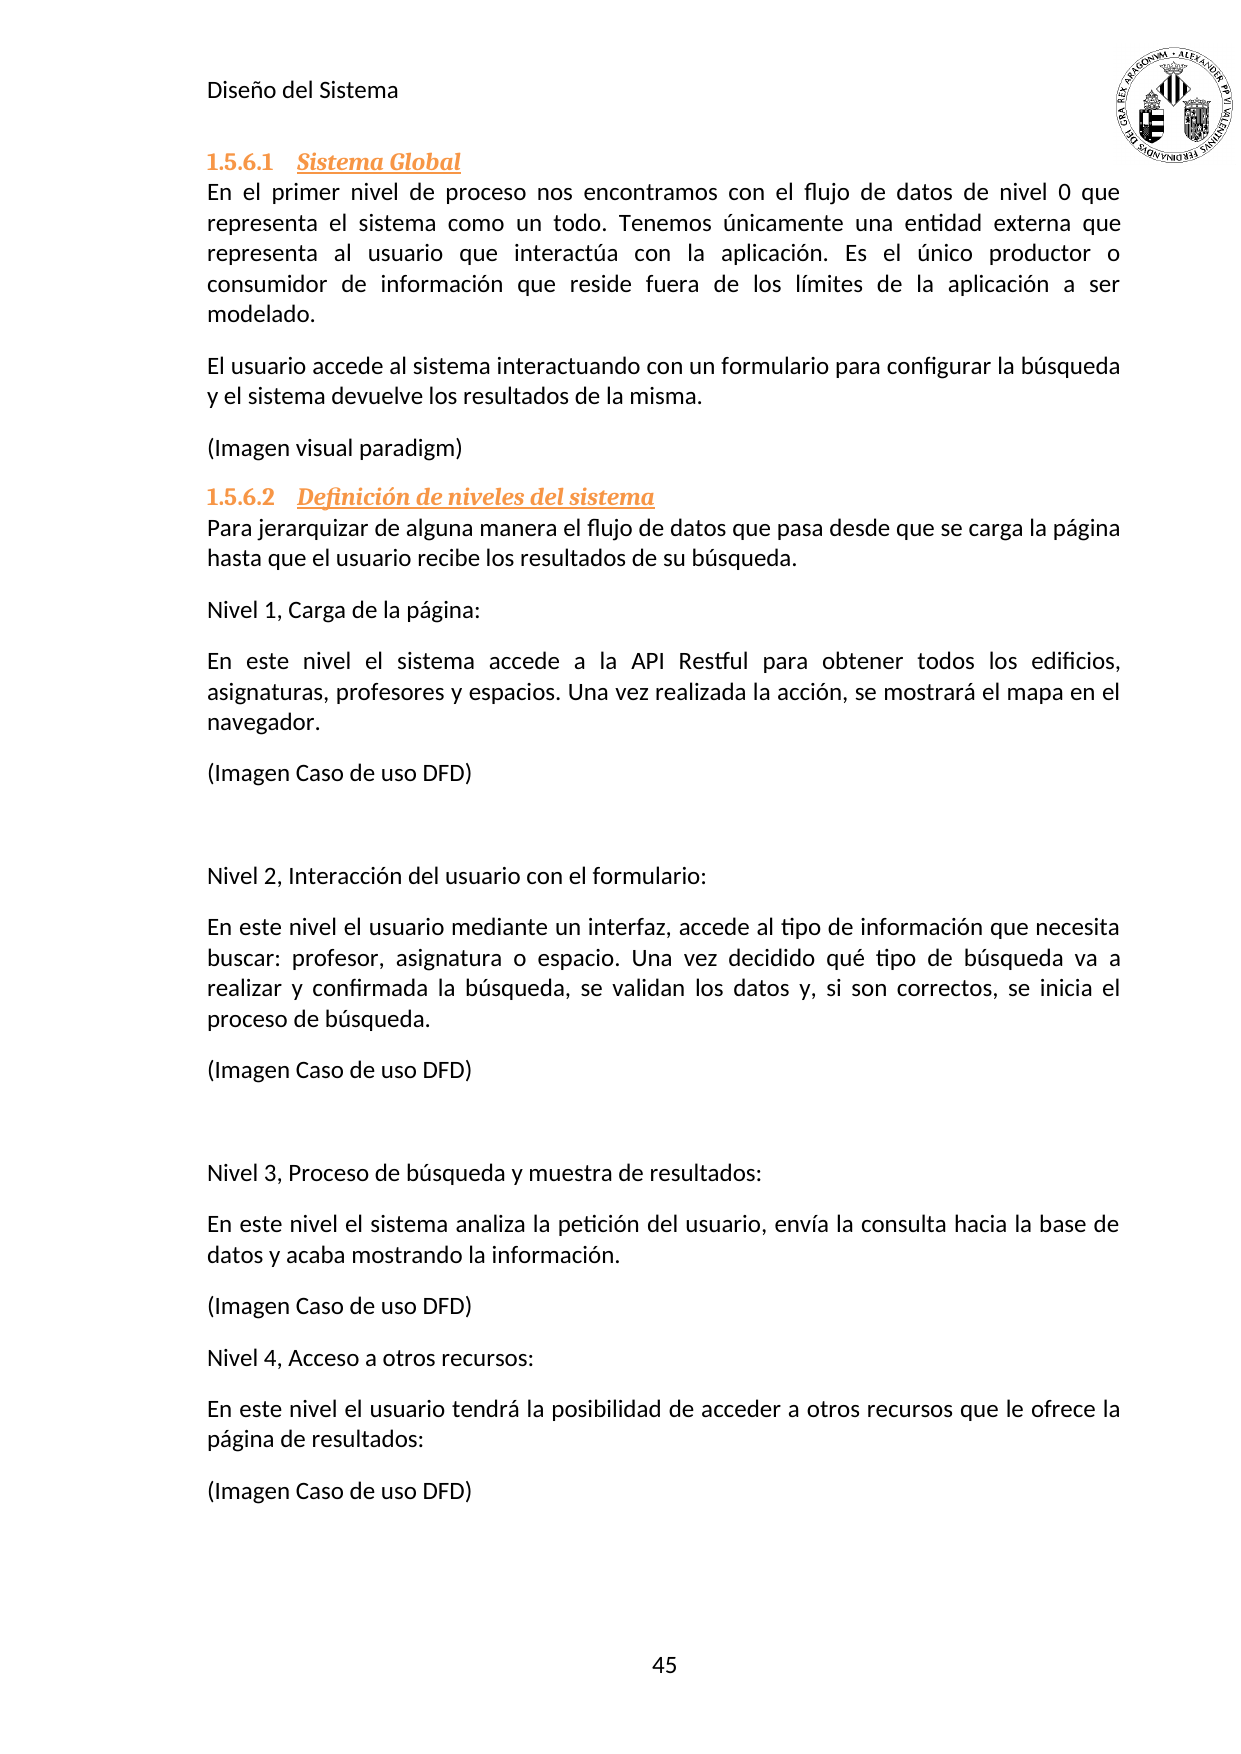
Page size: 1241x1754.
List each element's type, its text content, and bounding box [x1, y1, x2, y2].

text En este nivel el sistema accede a la API Restful para obtener todos los edificios, asignaturas, profesores y espacios. Una vez realizada la acción, se mostrará el mapa en el navegador. [207, 645, 1122, 737]
subtitle Sistema Global [207, 148, 1122, 176]
text (Imagen Caso de uso DFD) [207, 757, 1122, 788]
text Nivel 1, Carga de la página: [207, 594, 1122, 624]
picture [1112, 43, 1236, 165]
text En el primer nivel de proceso nos encontramos con el flujo de datos de nivel 0 que representa el sistema como un todo. Tenemos únicamente una entidad externa que representa al usuario que interactúa con la aplicación. Es el único productor o consumidor de información que reside fuera de los límites de la aplicación a ser modelado. [207, 176, 1122, 329]
text (Imagen Caso de uso DFD) [207, 1475, 1122, 1506]
text (Imagen Caso de uso DFD) [207, 1054, 1122, 1085]
text El usuario accede al sistema interactuando con un formulario para configurar la búsqueda y el sistema devuelve los resultados de la misma. [207, 350, 1122, 411]
text Nivel 2, Interacción del usuario con el formulario: [207, 860, 1122, 891]
text Para jerarquizar de alguna manera el flujo de datos que pasa desde que se carga la página hasta que el usuario recibe los resultados de su búsqueda. [207, 512, 1122, 573]
text (Imagen visual paradigm) [207, 432, 1122, 462]
text Nivel 4, Acceso a otros recursos: [207, 1342, 1122, 1372]
text Nivel 3, Proceso de búsqueda y muestra de resultados: [207, 1157, 1122, 1188]
subtitle Definición de niveles del sistema [207, 483, 1122, 512]
text En este nivel el usuario tendrá la posibilidad de acceder a otros recursos que le ofrece la página de resultados: [207, 1393, 1122, 1454]
text En este nivel el sistema analiza la petición del usuario, envía la consulta hacia la base de datos y acaba mostrando la información. [207, 1208, 1122, 1269]
text En este nivel el usuario mediante un interfaz, accede al tipo de información que necesita buscar: profesor, asignatura o espacio. Una vez decidido qué tipo de búsqueda va a realizar y confirmada la búsqueda, se validan los datos y, si son correctos, se inicia el proceso de búsqueda. [207, 912, 1122, 1034]
text (Imagen Caso de uso DFD) [207, 1290, 1122, 1321]
